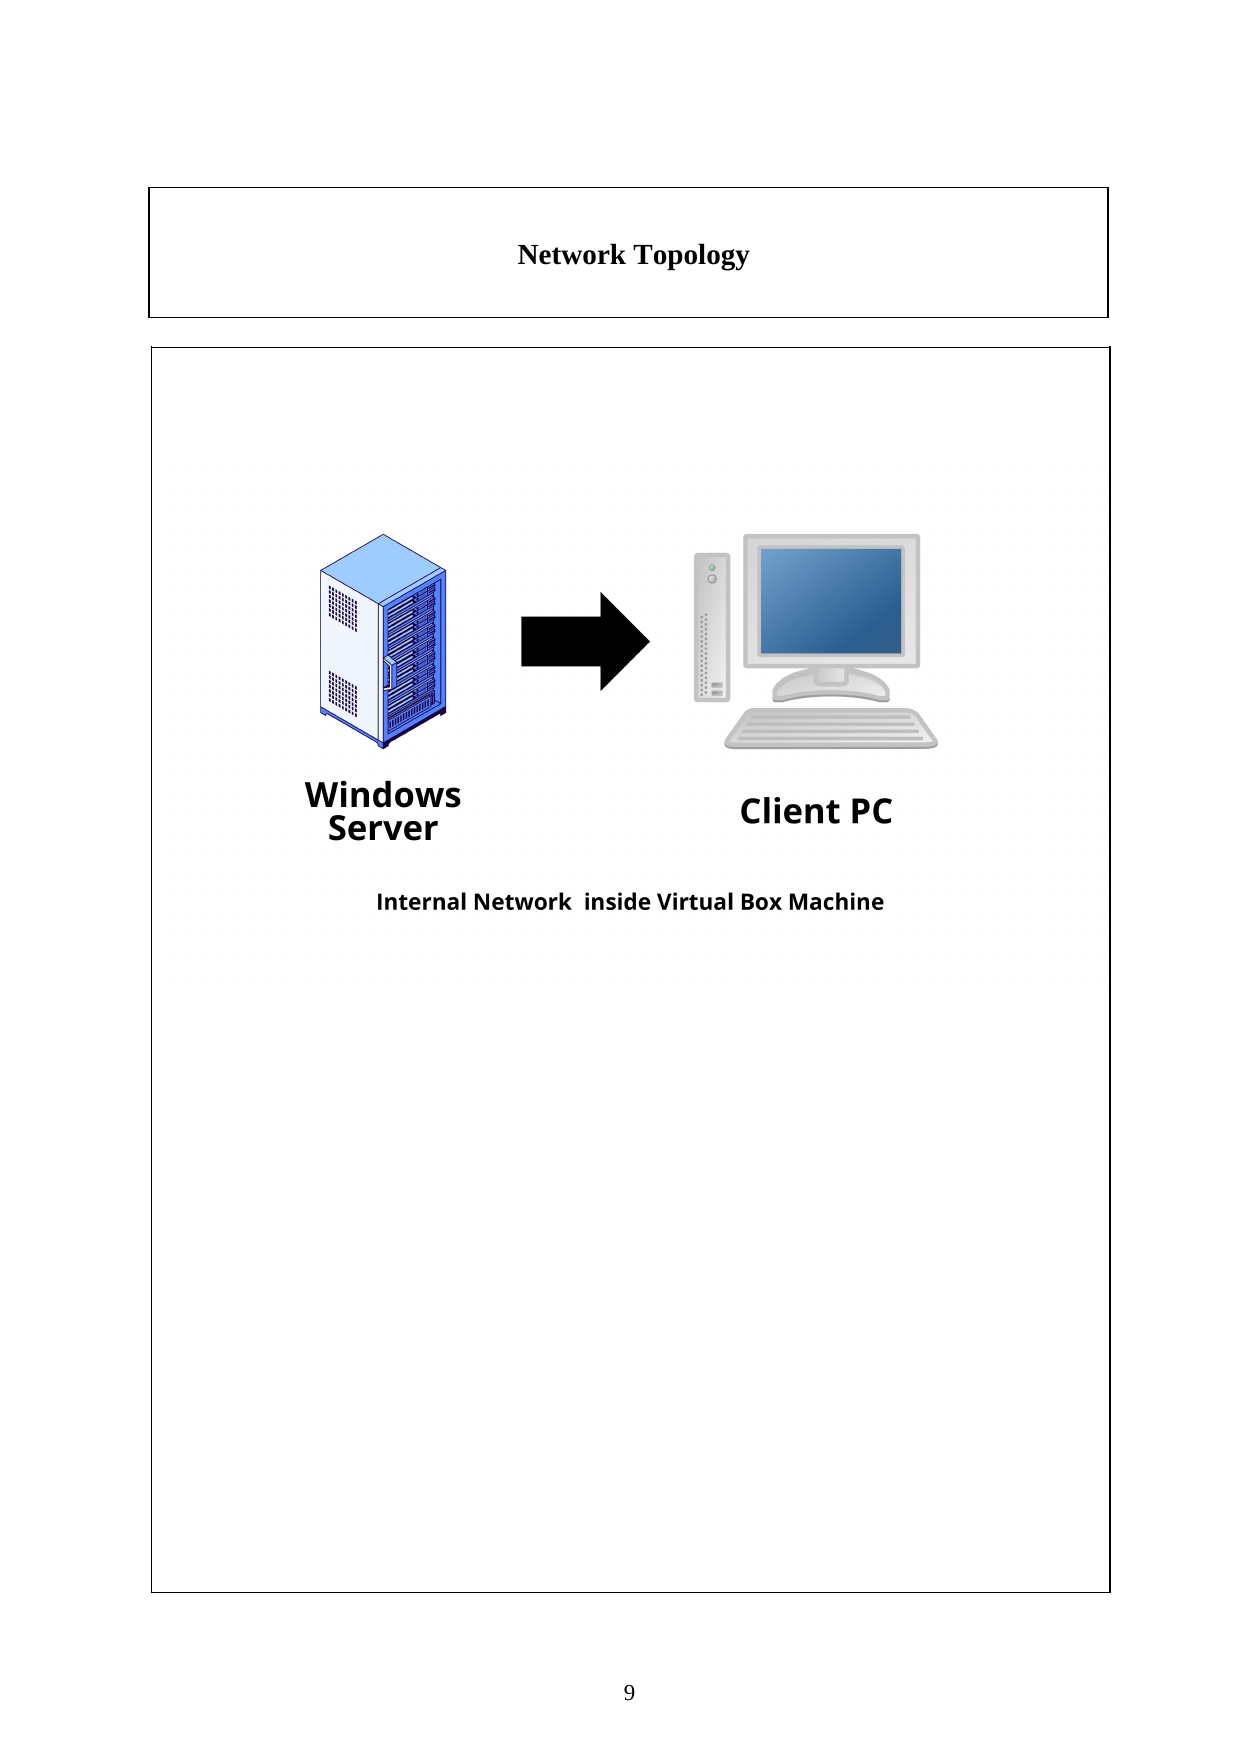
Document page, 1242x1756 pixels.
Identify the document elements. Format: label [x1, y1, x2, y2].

picture [152, 460, 1108, 999]
table_header [152, 348, 1109, 1591]
